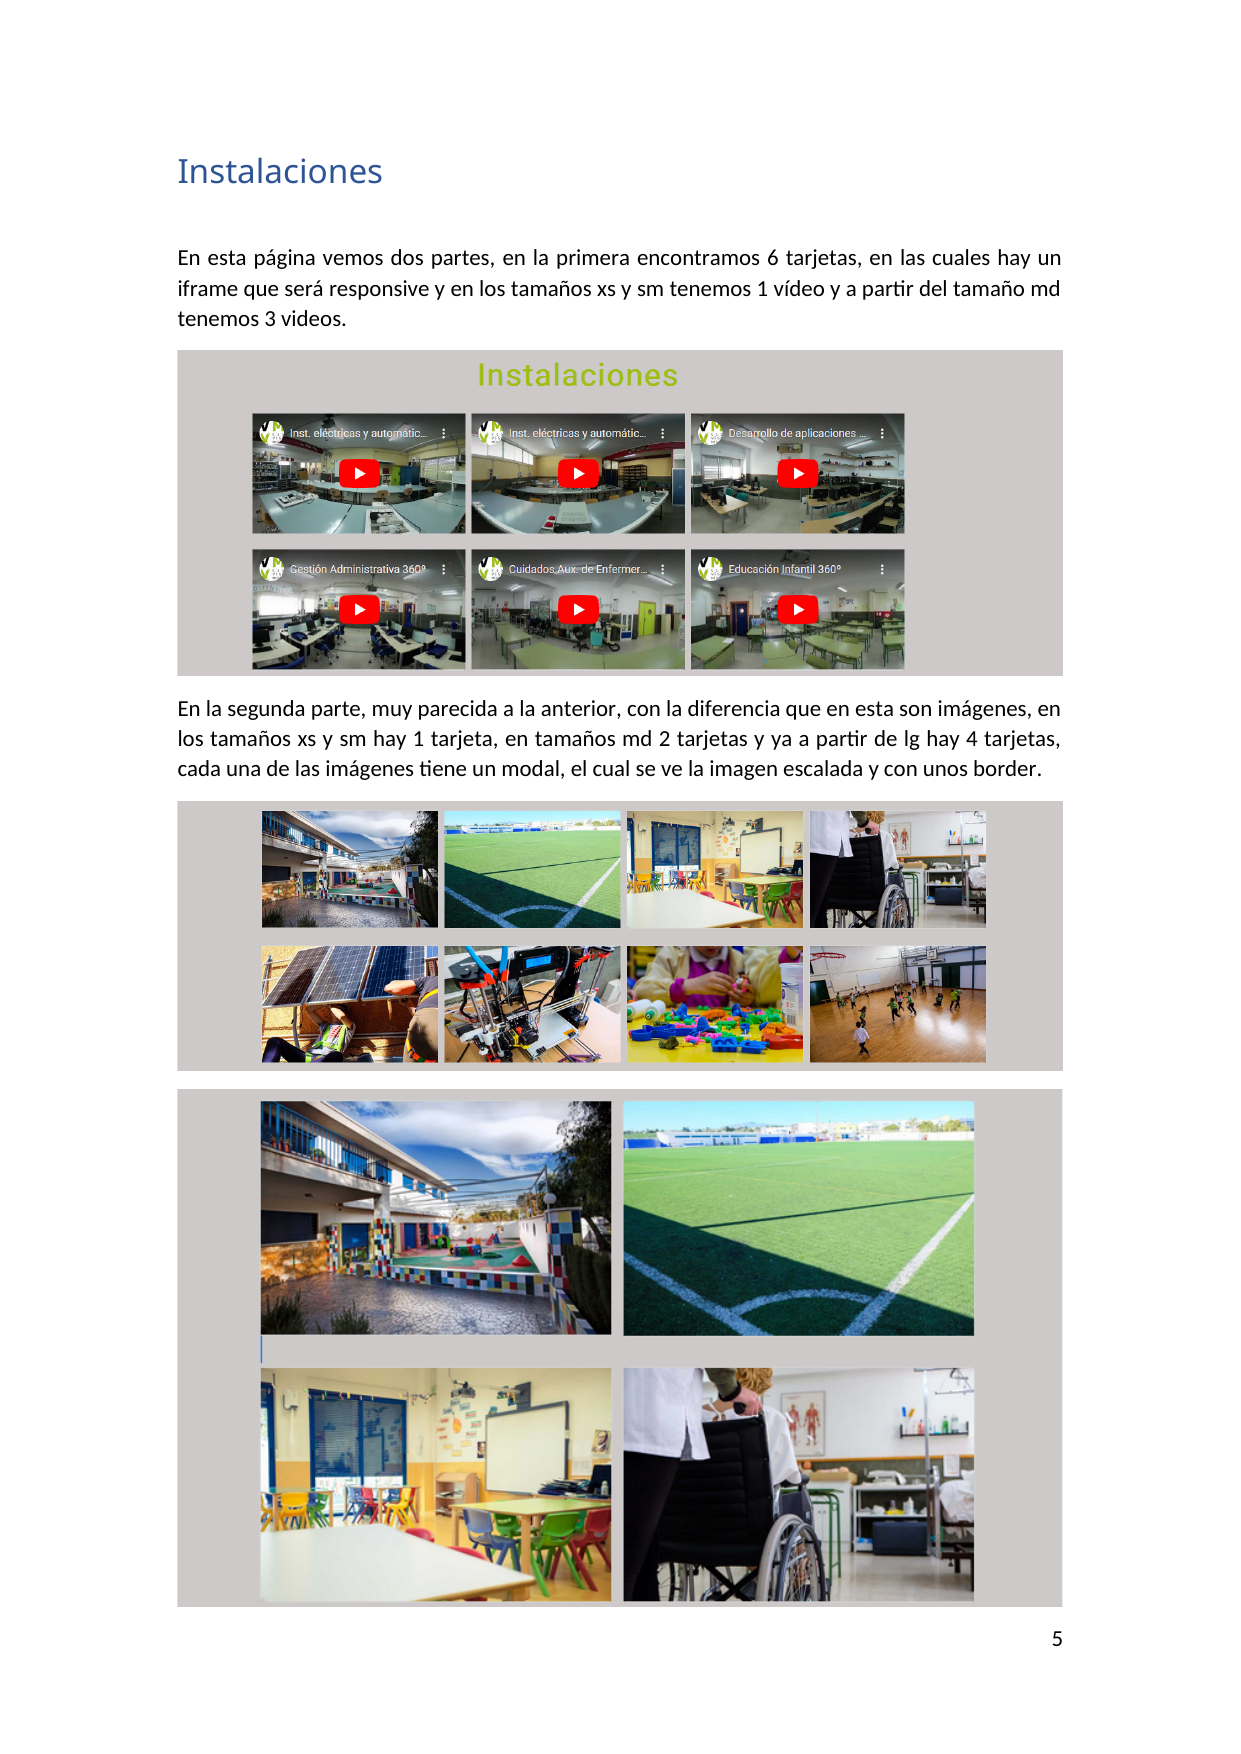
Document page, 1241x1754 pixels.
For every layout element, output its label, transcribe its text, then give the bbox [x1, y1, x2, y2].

picture [177, 350, 1063, 676]
picture [177, 1089, 1063, 1607]
text En la segunda parte, muy parecida a la anterior, con la diferencia que en esta son imágenes, en los tamaños xs y sm hay 1 tarjeta, en tamaños md 2 tarjetas y ya a partir de lg hay 4 tarjetas, cada una de las imágenes tiene un modal, el cual se ve la imagen escalada y con unos border. [177, 694, 1063, 782]
picture [177, 801, 1063, 1071]
text En esta página vemos dos partes, en la primera encontramos 6 tarjetas, en las cuales hay un iframe que será responsive y en los tamaños xs y sm tenemos 1 vídeo y a partir del tamaño md tenemos 3 videos. [177, 243, 1063, 332]
subtitle Instalaciones [177, 148, 1063, 193]
